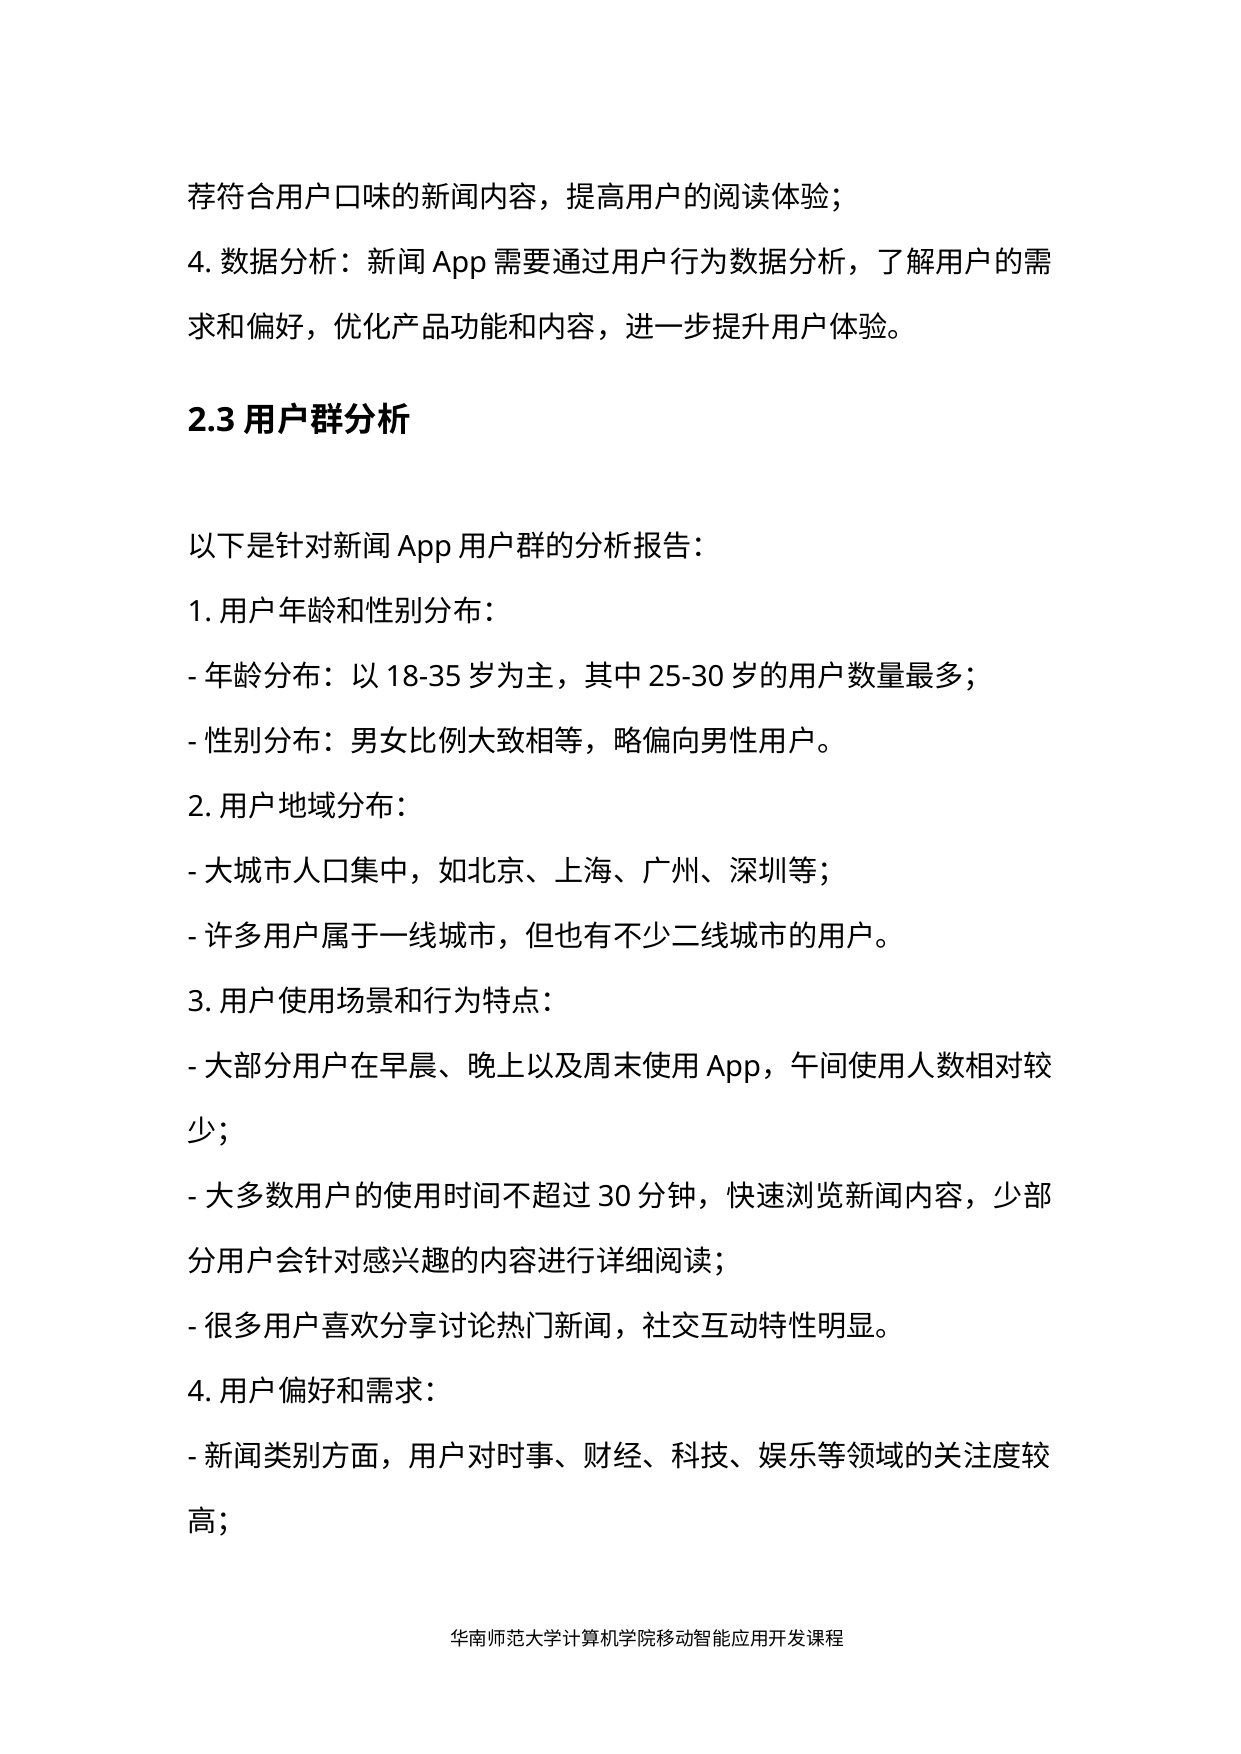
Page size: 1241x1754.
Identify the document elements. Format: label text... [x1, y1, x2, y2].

text 以下是针对新闻App用户群的分析报告： [187, 511, 1053, 576]
text - 许多用户属于一线城市，但也有不少二线城市的用户。 [187, 901, 1053, 966]
text - 年龄分布：以18-35岁为主，其中25-30岁的用户数量最多； [187, 641, 1053, 706]
text - 大部分用户在早晨、晚上以及周末使用App，午间使用人数相对较少； [187, 1031, 1053, 1161]
text 4. 数据分析：新闻App需要通过用户行为数据分析，了解用户的需求和偏好，优化产品功能和内容，进一步提升用户体验。 [187, 227, 1053, 357]
text - 性别分布：男女比例大致相等，略偏向男性用户。 [187, 706, 1053, 771]
text 4. 用户偏好和需求： [187, 1356, 1053, 1421]
text - 很多用户喜欢分享讨论热门新闻，社交互动特性明显。 [187, 1291, 1053, 1356]
text 3. 用户使用场景和行为特点： [187, 966, 1053, 1031]
text 1. 用户年龄和性别分布： [187, 576, 1053, 641]
text - 大城市人口集中，如北京、上海、广州、深圳等； [187, 836, 1053, 901]
text 2. 用户地域分布： [187, 771, 1053, 836]
subtitle 2.3 用户群分析 [187, 384, 1053, 449]
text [187, 162, 1053, 227]
text - 大多数用户的使用时间不超过30分钟，快速浏览新闻内容，少部分用户会针对感兴趣的内容进行详细阅读； [187, 1161, 1053, 1291]
text - 新闻类别方面，用户对时事、财经、科技、娱乐等领域的关注度较高； [187, 1421, 1053, 1551]
